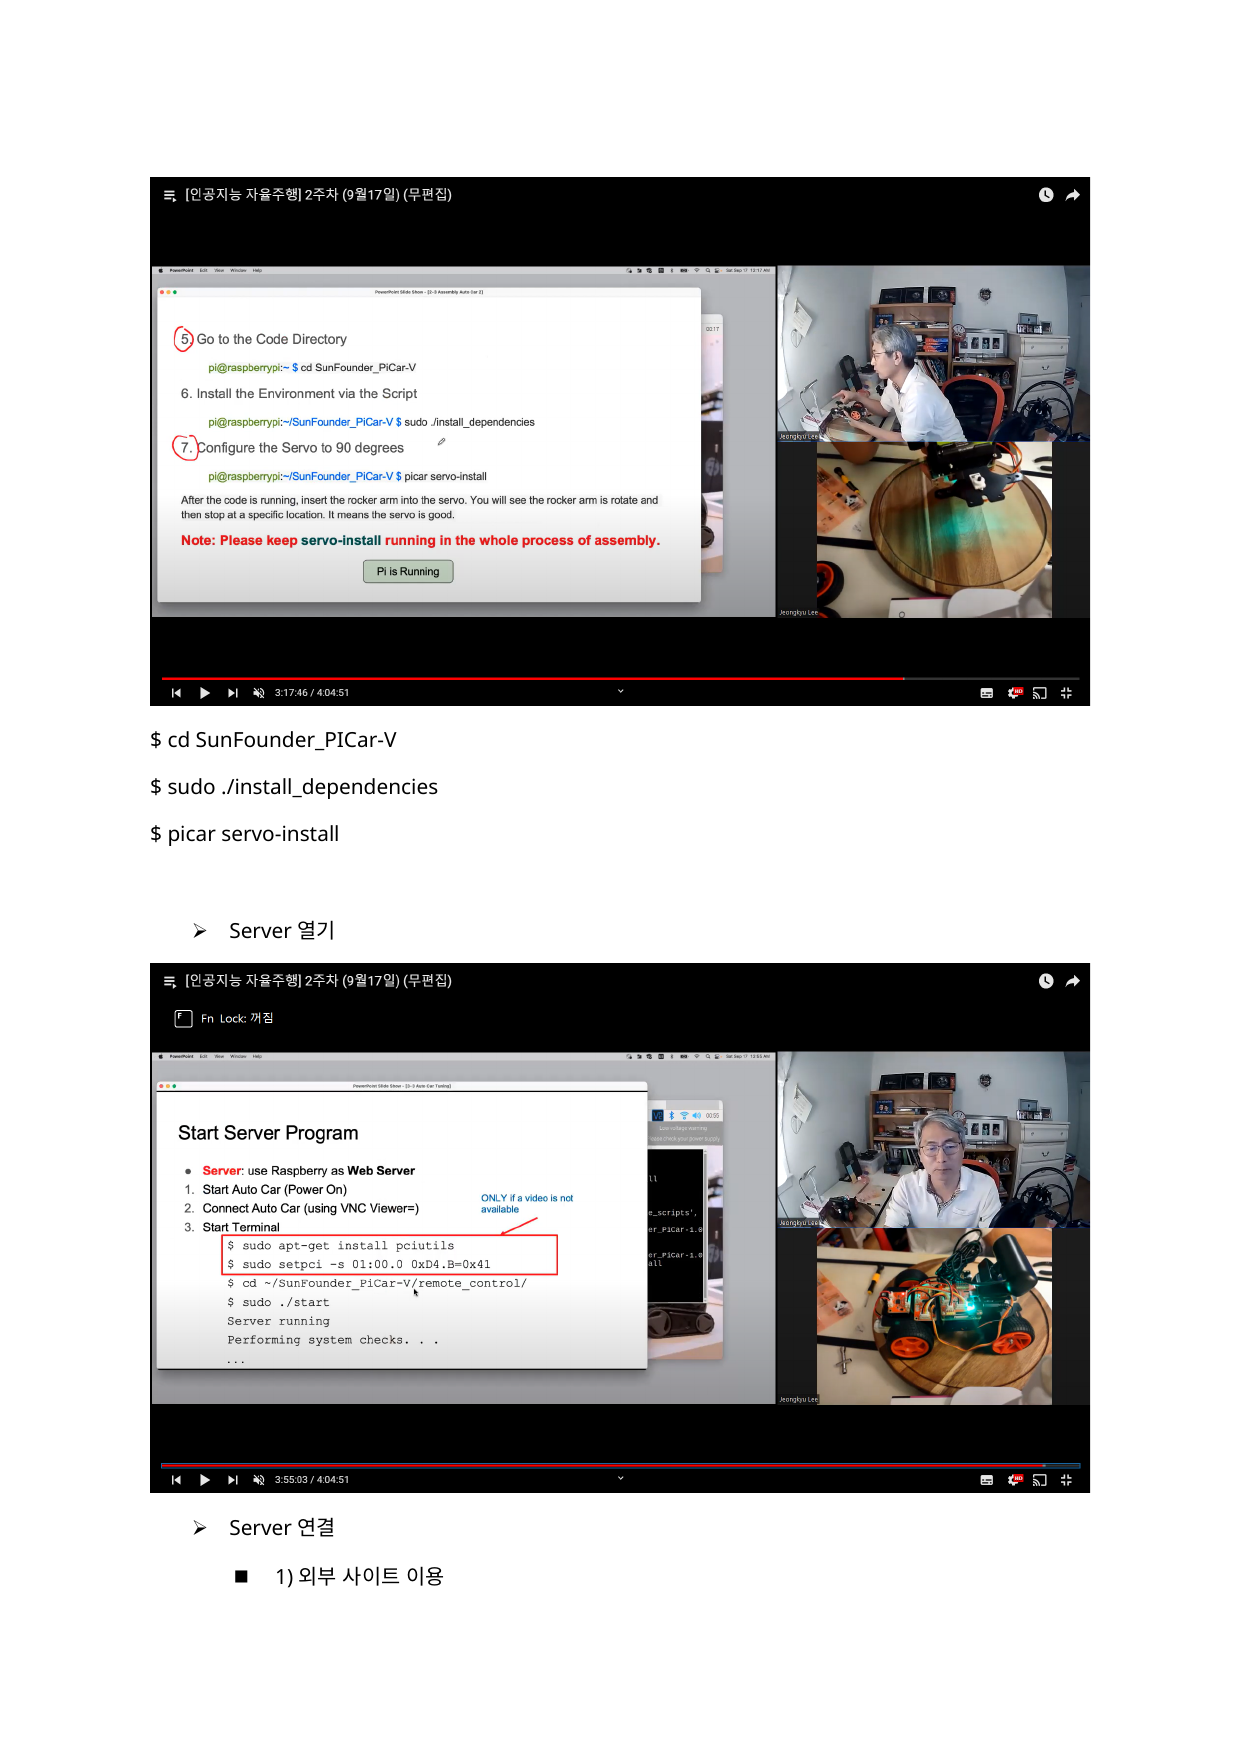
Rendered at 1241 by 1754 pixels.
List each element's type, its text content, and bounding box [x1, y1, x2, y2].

picture [150, 963, 1091, 1493]
picture [150, 177, 1091, 706]
text $ cd SunFounder_PICar-V [150, 725, 1090, 753]
list 1) 외부 사이트 이용 [233, 1561, 1090, 1591]
list Server 연결 [192, 1511, 1090, 1541]
text $ sudo ./install_dependencies [150, 772, 1090, 801]
list Server 열기 [192, 914, 1090, 944]
text $ picar servo-install [150, 819, 1090, 848]
